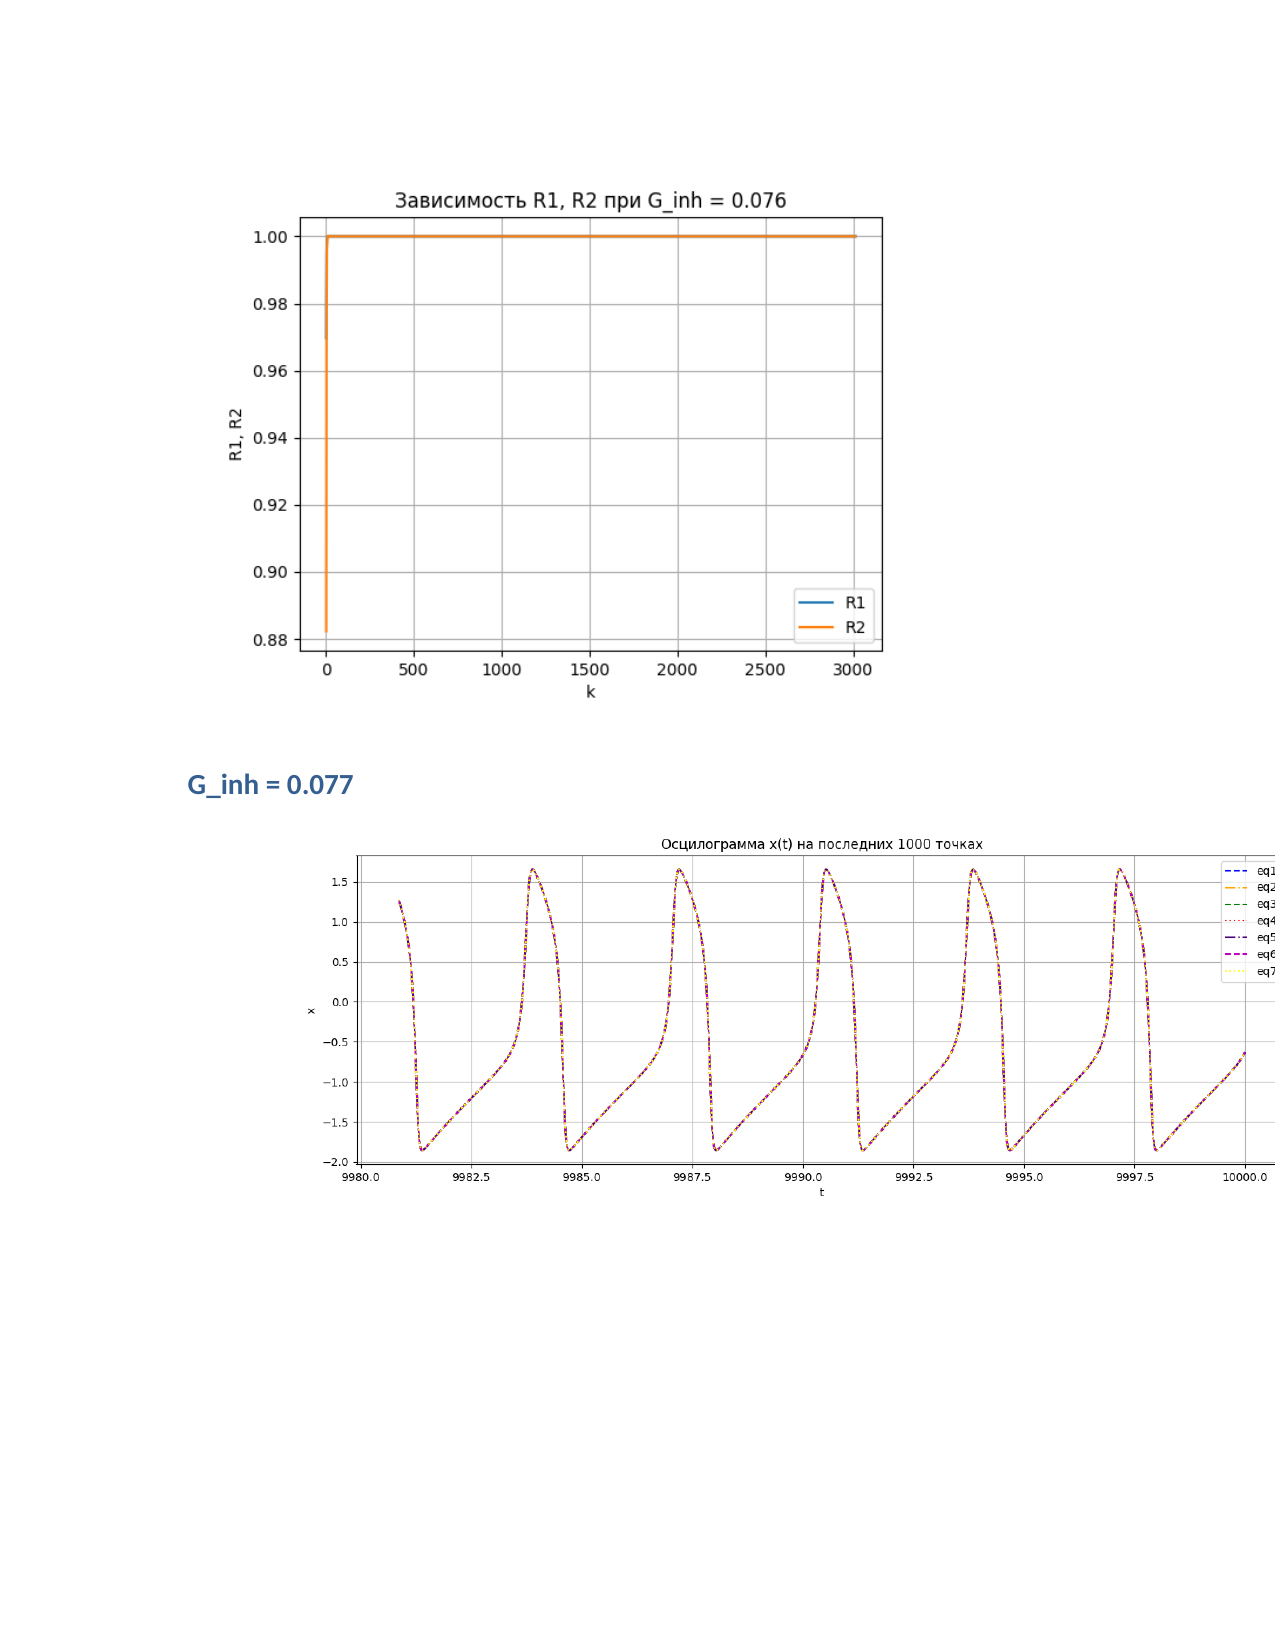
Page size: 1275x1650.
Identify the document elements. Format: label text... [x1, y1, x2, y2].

picture [206, 150, 957, 713]
picture [206, 807, 1275, 1208]
subtitle G_inh = 0.077 [187, 766, 1087, 802]
